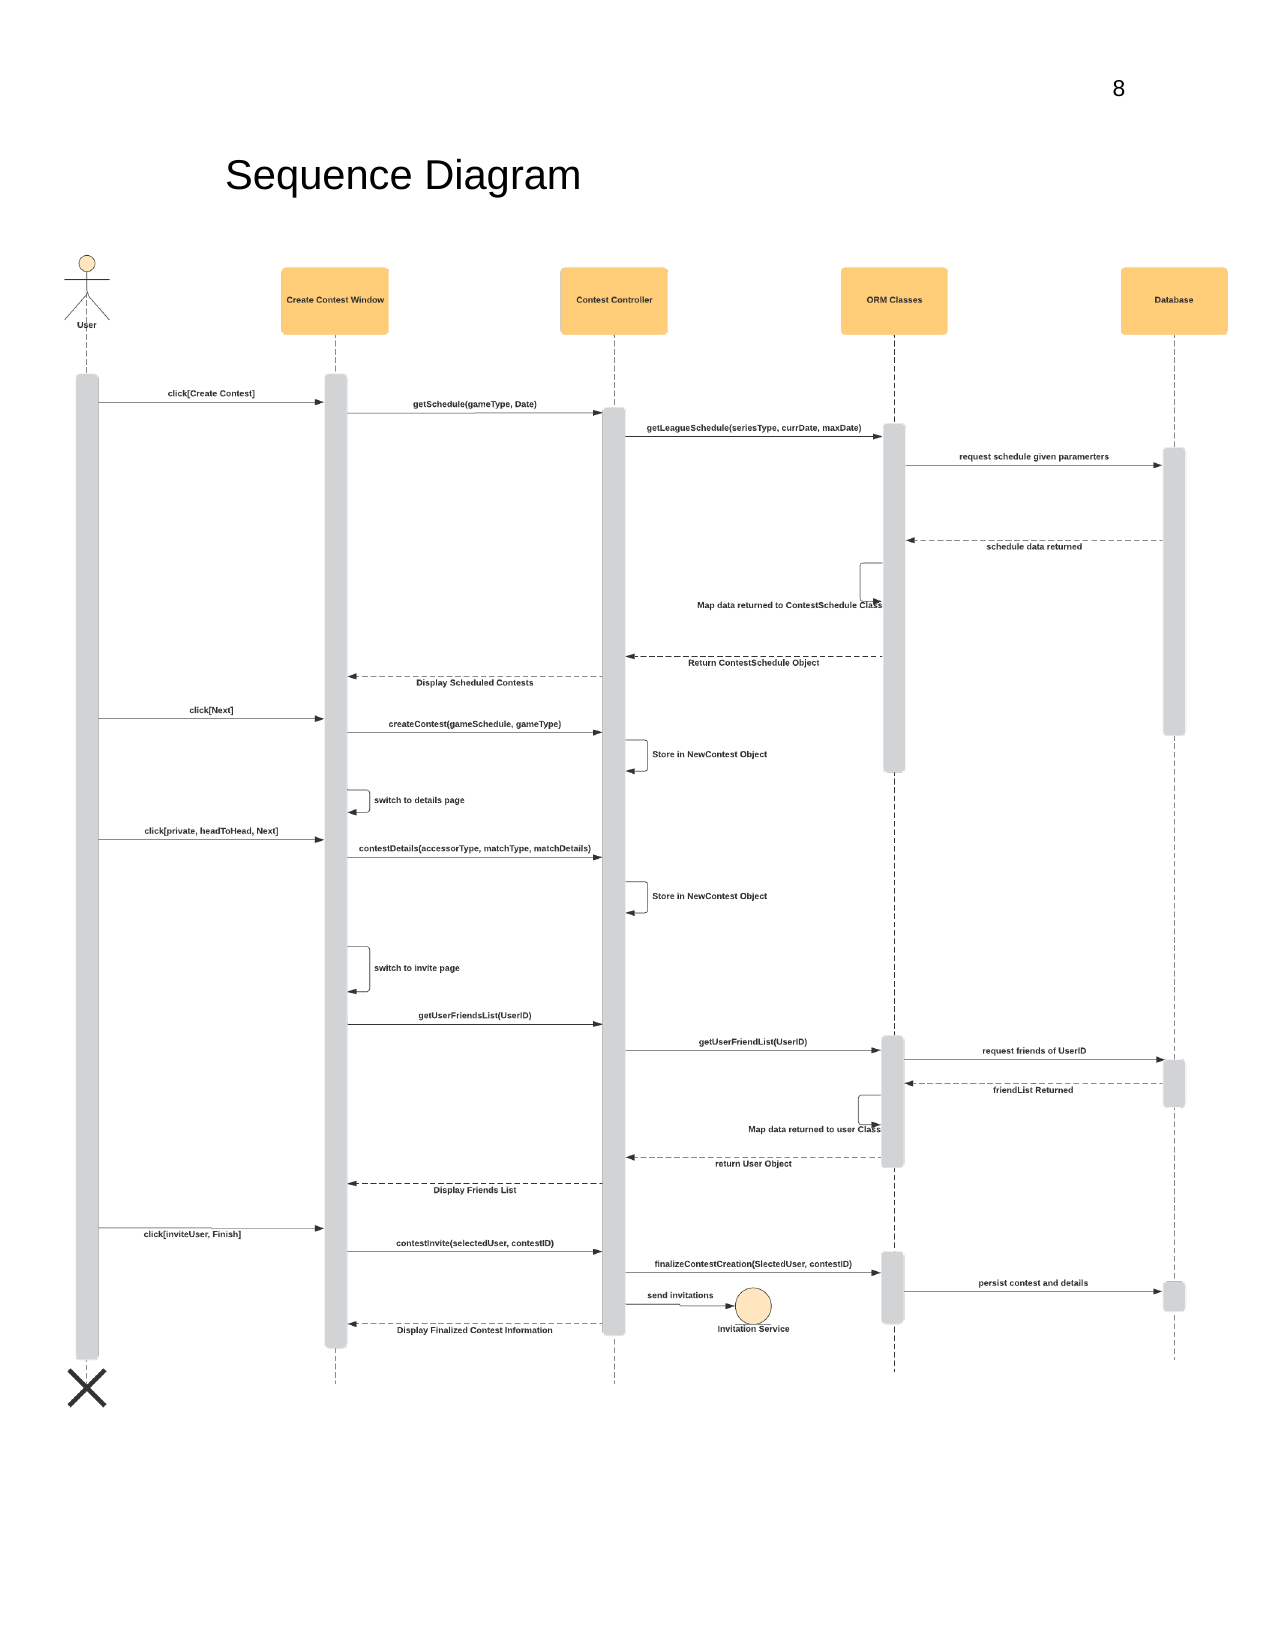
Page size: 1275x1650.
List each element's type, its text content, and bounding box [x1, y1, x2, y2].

picture [53, 236, 1247, 1413]
text Sequence Diagram [150, 150, 1125, 198]
